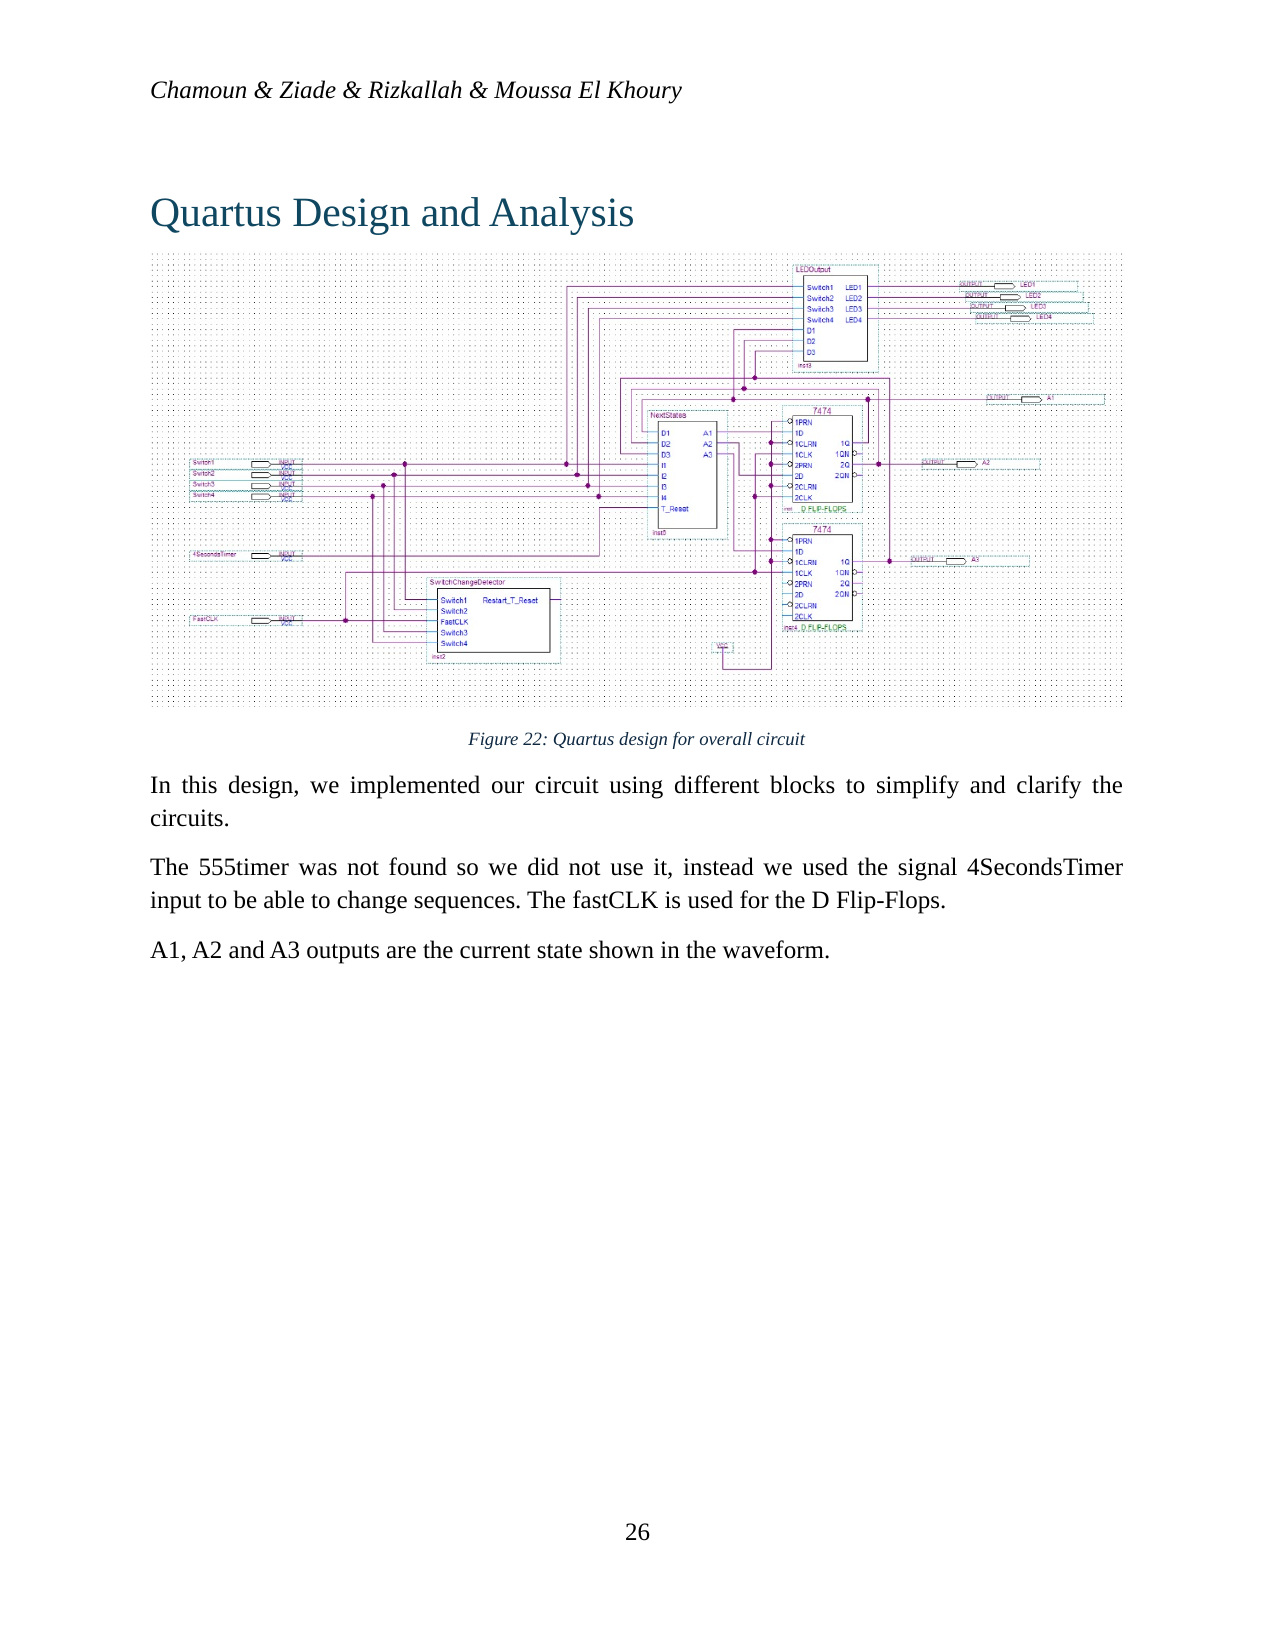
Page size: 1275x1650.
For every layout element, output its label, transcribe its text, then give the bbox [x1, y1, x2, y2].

subtitle Quartus Design and Analysis [150, 187, 1125, 235]
picture [150, 251, 1125, 707]
text In this design, we implemented our circuit using different blocks to simplify and clarify the circuits. [150, 770, 1125, 832]
text A1, A2 and A3 outputs are the current state shown in the waveform. [150, 935, 1125, 964]
text The 555timer was not found so we did not use it, instead we used the signal 4SecondsTimer input to be able to change sequences. The fastCLK is used for the D Flip-Flops. [150, 852, 1125, 914]
text Figure 22: Quartus design for overall circuit [150, 727, 1125, 749]
